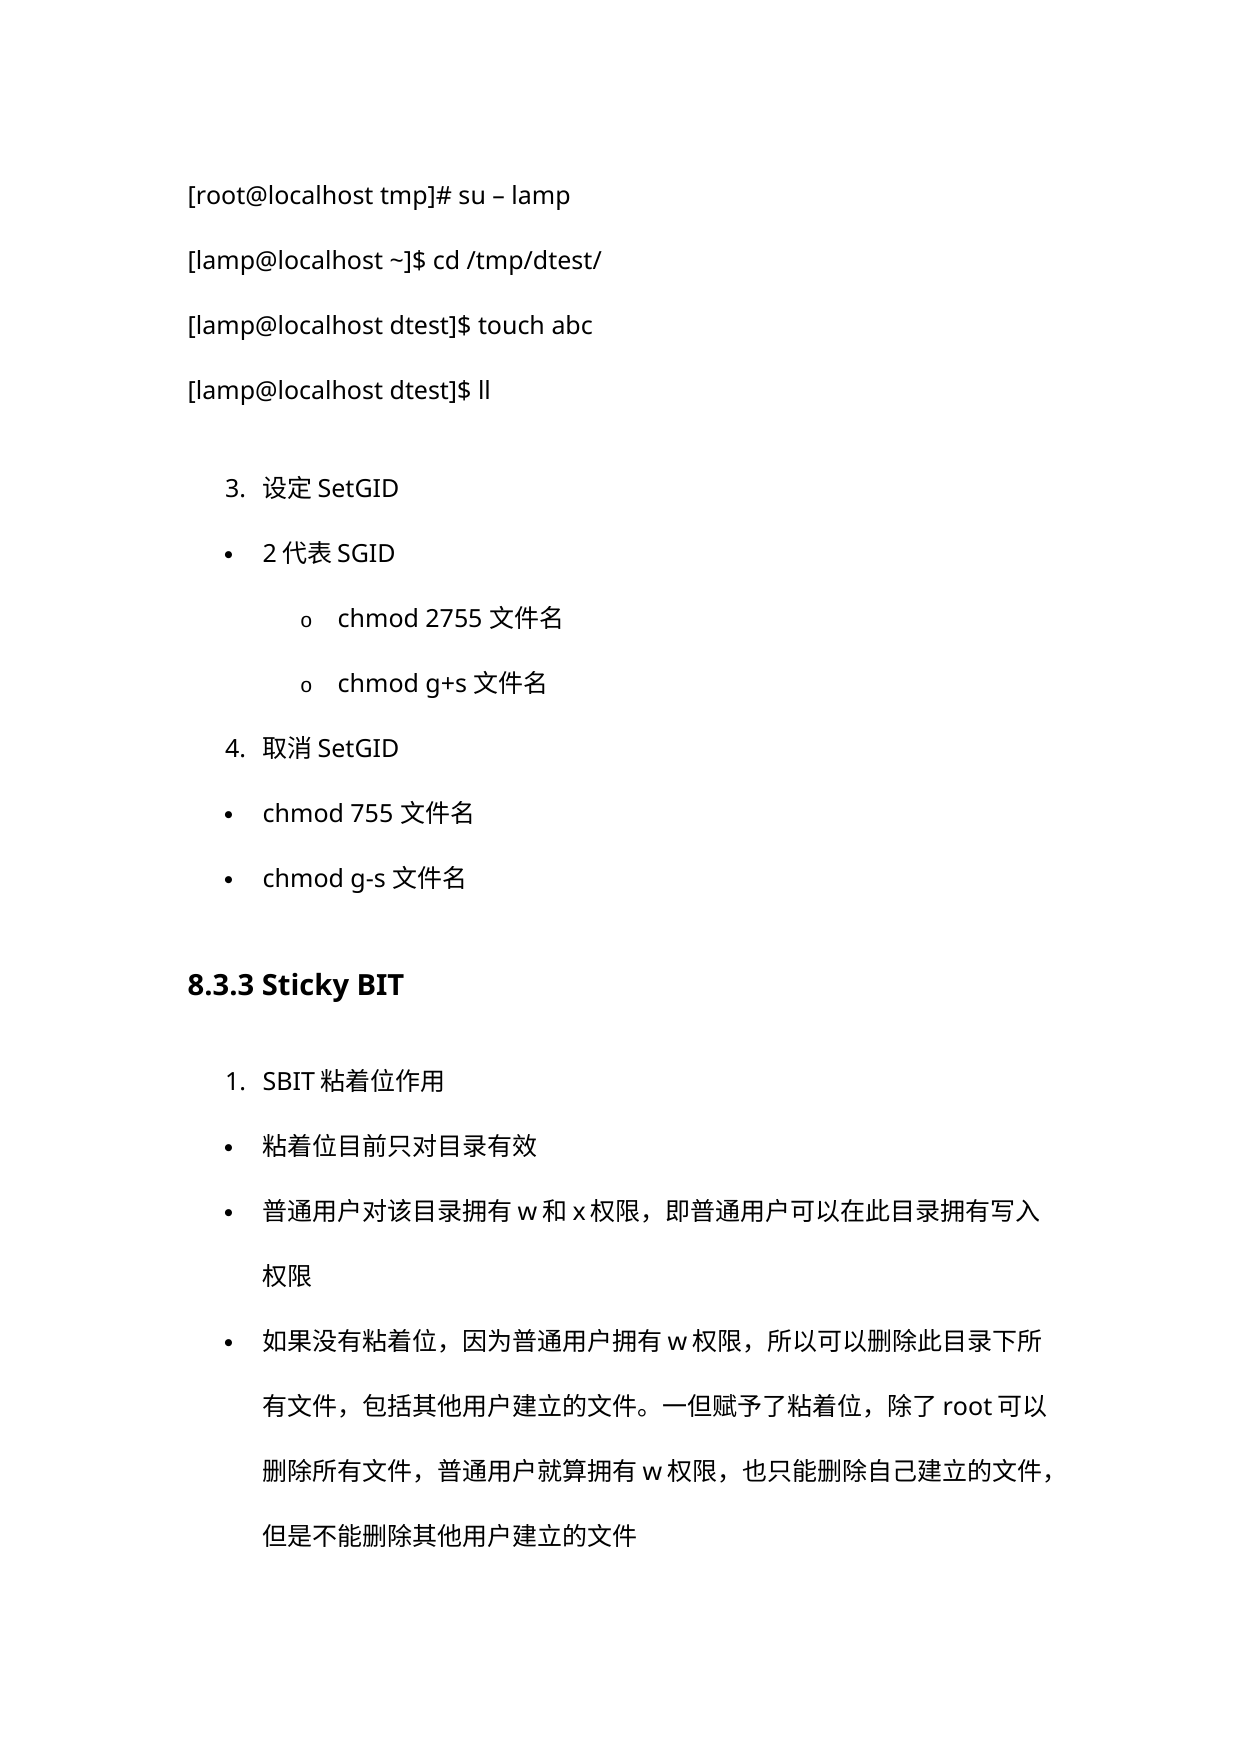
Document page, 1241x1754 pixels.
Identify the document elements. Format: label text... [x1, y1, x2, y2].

text [lamp@localhost dtest]$ ll [187, 357, 1053, 422]
list 如果没有粘着位，因为普通用户拥有w权限，所以可以删除此目录下所有文件，包括其他用户建立的文件。一但赋予了粘着位，除了root可以删除所有文件，普通用户就算拥有w权限，也只能删除自己建立的文件，但是不能删除其他用户建立的文件 [225, 1307, 1053, 1567]
list chmod 755 文件名 [225, 779, 1053, 844]
list 普通用户对该目录拥有w和x权限，即普通用户可以在此目录拥有写入权限 [225, 1177, 1053, 1307]
list chmod g+s 文件名 [300, 649, 1053, 714]
list chmod g-s 文件名 [225, 844, 1053, 909]
list 粘着位目前只对目录有效 [225, 1112, 1053, 1177]
list 设定SetGID [225, 454, 1053, 519]
list SBIT粘着位作用 [225, 1047, 1053, 1112]
text [root@localhost tmp]# su – lamp [187, 162, 1053, 227]
list chmod 2755 文件名 [300, 584, 1053, 649]
text [lamp@localhost dtest]$ touch abc [187, 292, 1053, 357]
list 取消SetGID [225, 714, 1053, 779]
list 2代表SGID [225, 519, 1053, 584]
text [lamp@localhost ~]$ cd /tmp/dtest/ [187, 227, 1053, 292]
subtitle 8.3.3 Sticky BIT [187, 951, 1053, 1016]
